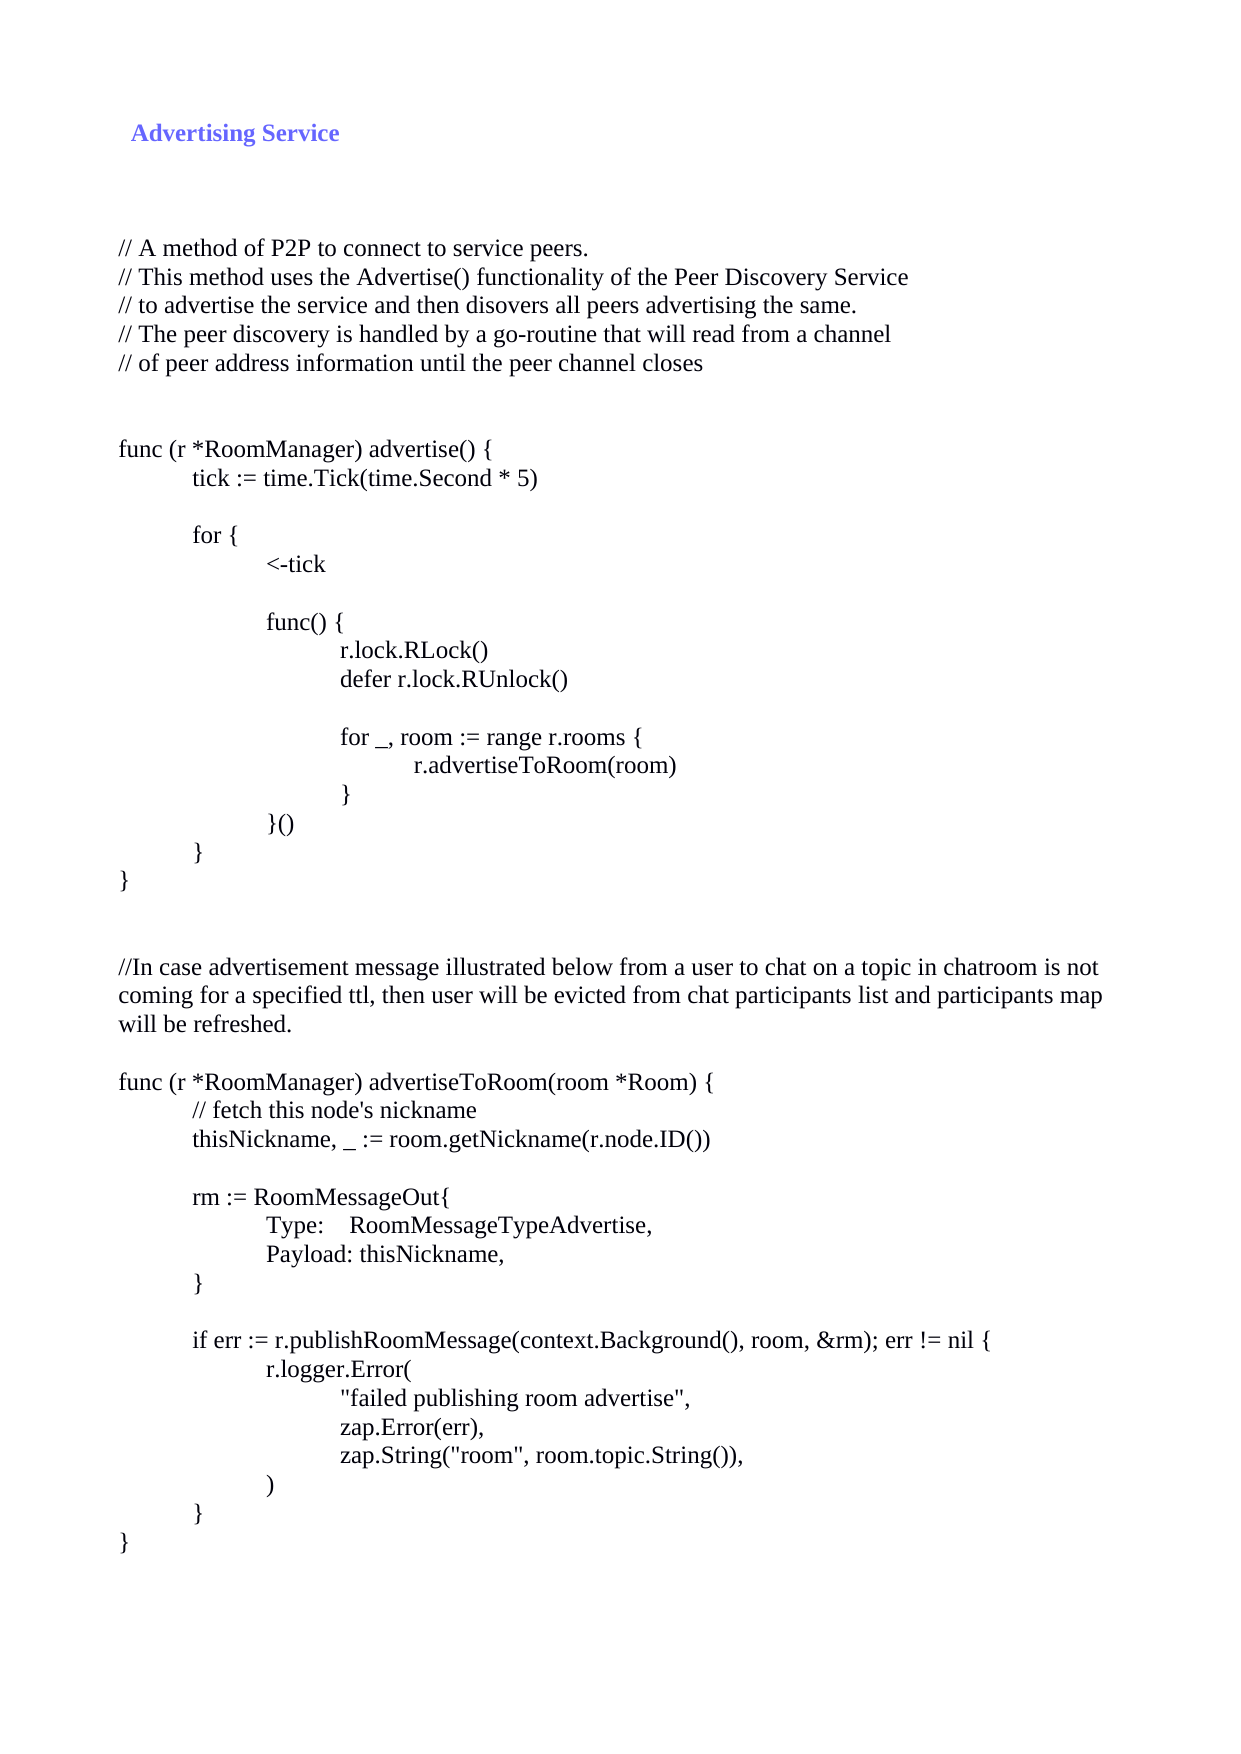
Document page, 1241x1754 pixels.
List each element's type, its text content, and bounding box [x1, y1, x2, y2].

text //In case advertisement message illustrated below from a user to chat on a topic in chatroom is not coming for a specified ttl, then user will be evicted from chat participants list and participants map will be refreshed. [118, 952, 1122, 1038]
text for _, room := range r.rooms { [118, 722, 1122, 751]
text func (r *RoomManager) advertiseToRoom(room *Room) { [118, 1067, 1122, 1096]
text zap.Error(err), [118, 1412, 1122, 1441]
text for { [118, 521, 1122, 549]
text func() { [118, 607, 1122, 636]
text r.logger.Error( [118, 1354, 1122, 1383]
text zap.String("room", room.topic.String()), [118, 1441, 1122, 1469]
text } [118, 866, 1122, 894]
text <-tick [118, 549, 1122, 578]
text func (r *RoomManager) advertise() { [118, 434, 1122, 463]
text if err := r.publishRoomMessage(context.Background(), room, &rm); err != nil { [118, 1326, 1122, 1354]
text // A method of P2P to connect to service peers. [118, 233, 1122, 262]
text "failed publishing room advertise", [118, 1383, 1122, 1412]
text r.advertiseToRoom(room) [118, 751, 1122, 779]
text } [118, 1268, 1122, 1297]
text defer r.lock.RUnlock() [118, 664, 1122, 693]
text // This method uses the Advertise() functionality of the Peer Discovery Service [118, 262, 1122, 291]
text ) [118, 1469, 1122, 1498]
text Advertising Service [118, 118, 1122, 147]
text tick := time.Tick(time.Second * 5) [118, 463, 1122, 492]
text // The peer discovery is handled by a go-routine that will read from a channel [118, 319, 1122, 348]
text rm := RoomMessageOut{ [118, 1182, 1122, 1211]
text } [118, 1498, 1122, 1527]
text // of peer address information until the peer channel closes [118, 348, 1122, 377]
text Payload: thisNickname, [118, 1239, 1122, 1268]
text // to advertise the service and then disovers all peers advertising the same. [118, 291, 1122, 319]
text }() [118, 808, 1122, 837]
text Type: RoomMessageTypeAdvertise, [118, 1211, 1122, 1239]
text // fetch this node's nickname [118, 1096, 1122, 1124]
text thisNickname, _ := room.getNickname(r.node.ID()) [118, 1124, 1122, 1153]
text } [118, 779, 1122, 808]
text r.lock.RLock() [118, 636, 1122, 664]
text } [118, 1527, 1122, 1556]
text } [118, 837, 1122, 866]
